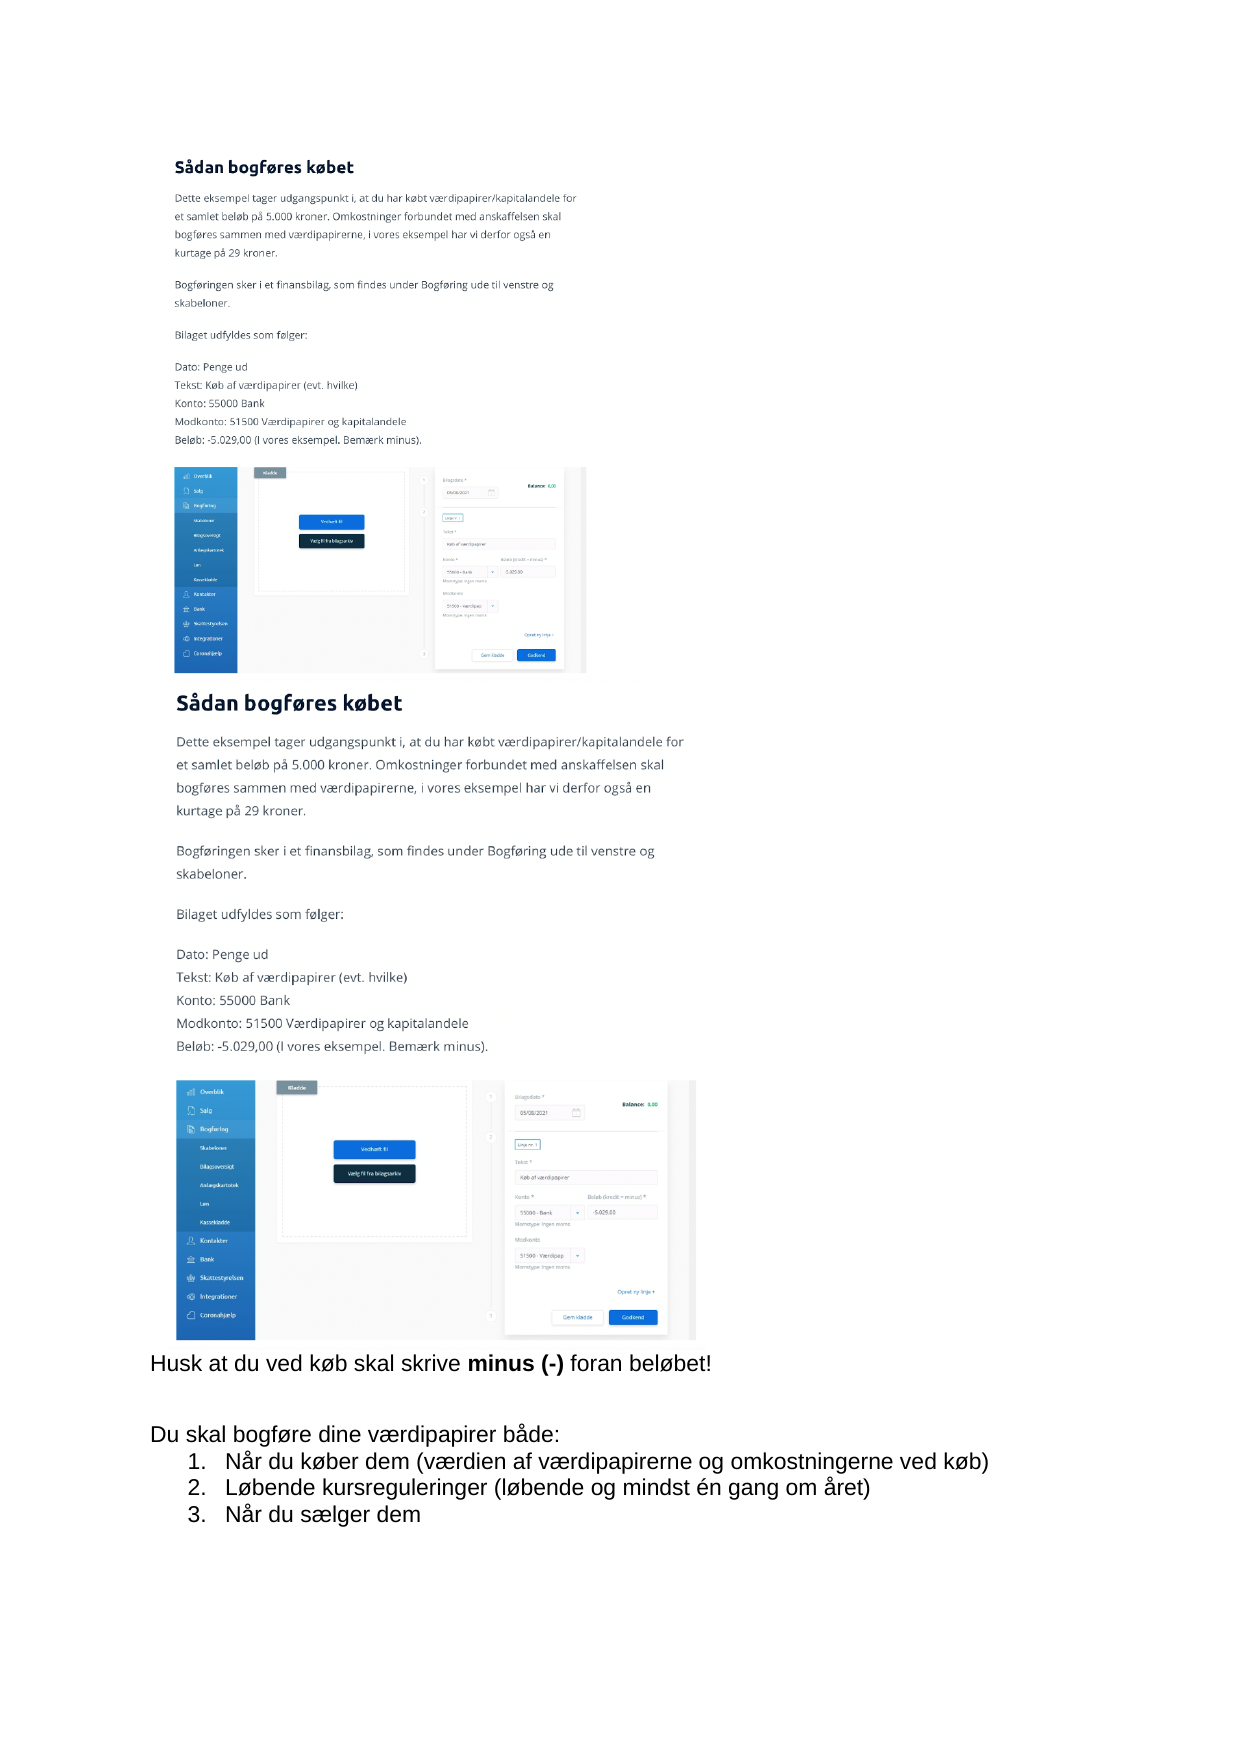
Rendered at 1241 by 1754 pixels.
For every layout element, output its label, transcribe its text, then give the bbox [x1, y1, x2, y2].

list Når du køber dem (værdien af værdipapirerne og omkostningerne ved køb) [187, 1448, 1090, 1474]
text Husk at du ved køb skal skrive minus (-) foran beløbet! [150, 1350, 1090, 1376]
list Når du sælger dem [187, 1501, 1090, 1527]
list Løbende kursreguleringer (løbende og mindst én gang om året) [187, 1474, 1090, 1501]
text Du skal bogføre dine værdipapirer både: [150, 1421, 1090, 1448]
